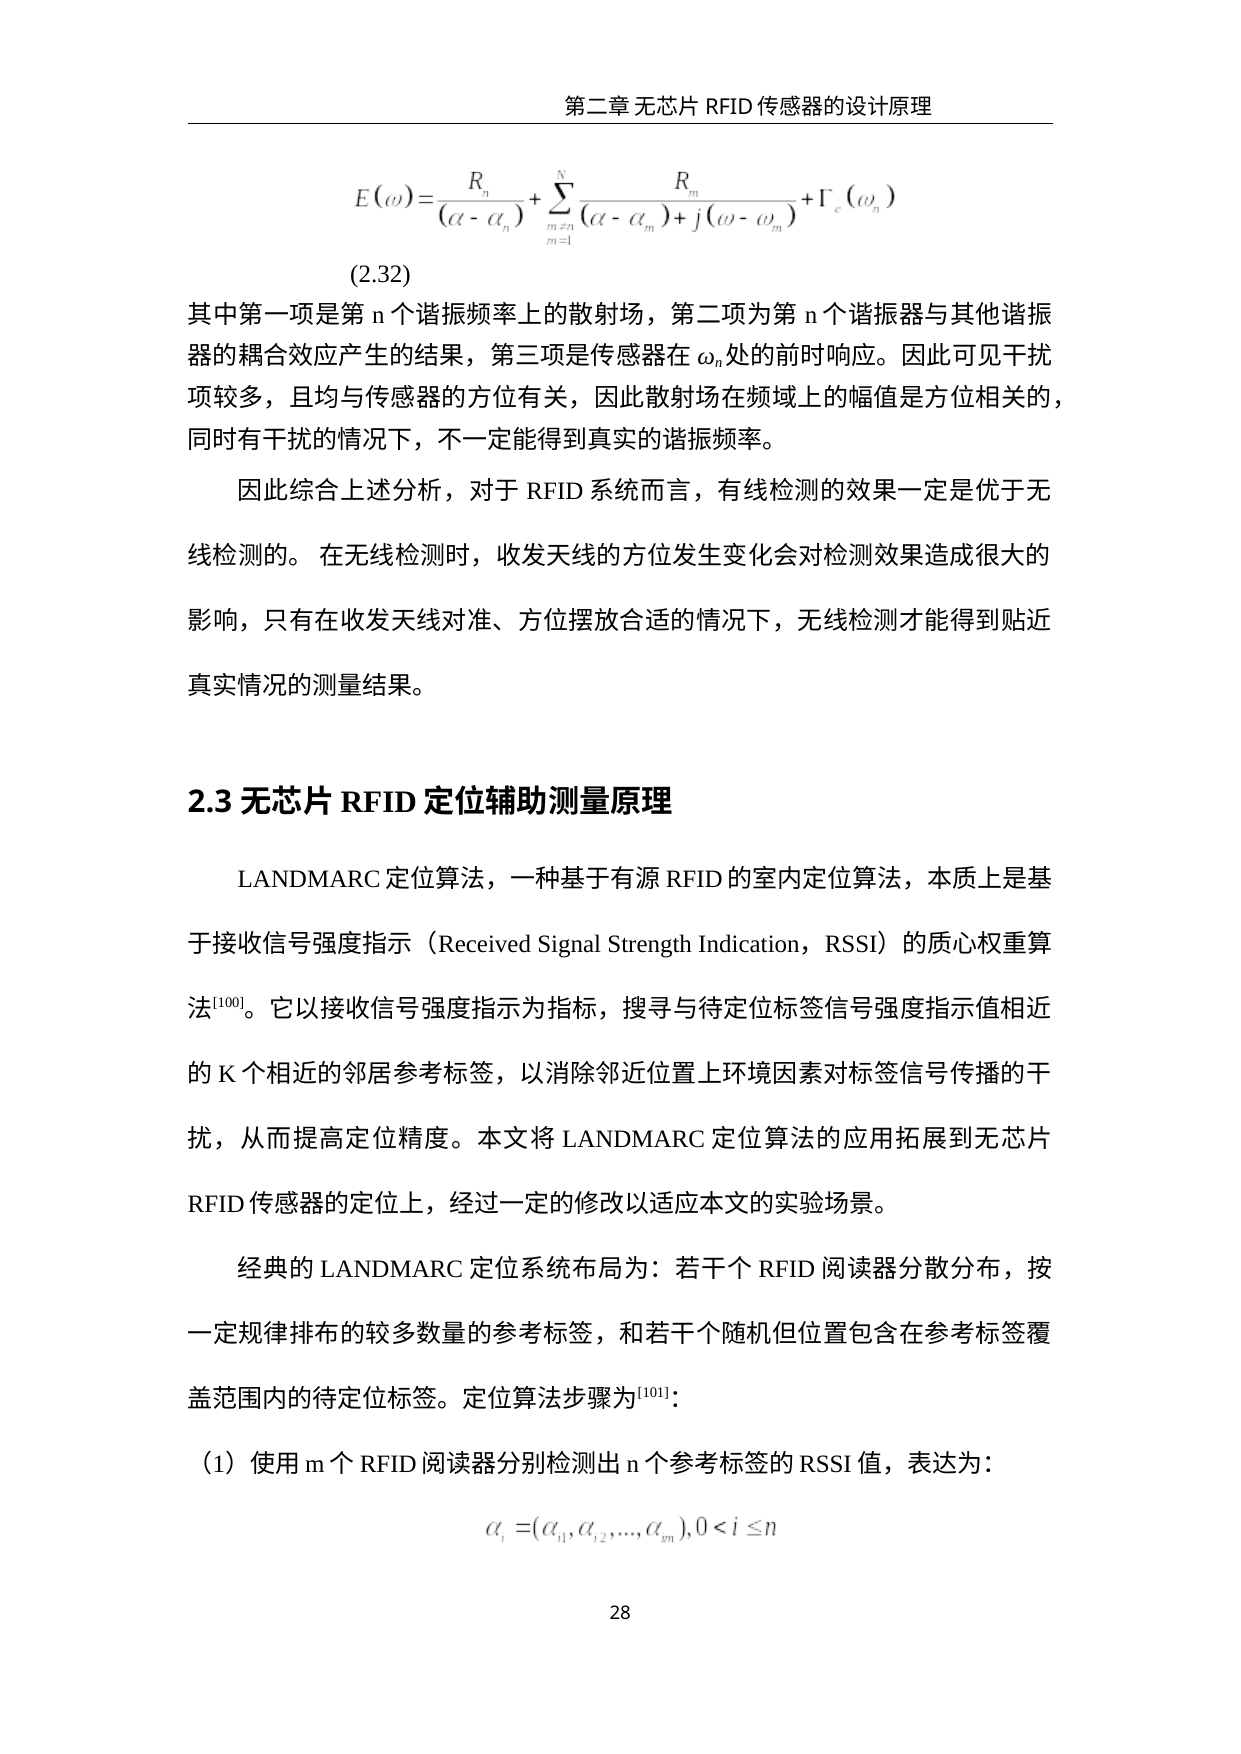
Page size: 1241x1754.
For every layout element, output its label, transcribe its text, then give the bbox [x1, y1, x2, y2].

text (2.33) [187, 1494, 1053, 1559]
text (2.32) [187, 160, 1053, 290]
text LANDMARC定位算法，一种基于有源RFID的室内定位算法，本质上是基于接收信号强度指示（Received Signal Strength Indication，RSSI）的质心权重算法[100]。它以接收信号强度指示为指标，搜寻与待定位标签信号强度指示值相近的K个相近的邻居参考标签，以消除邻近位置上环境因素对标签信号传播的干扰，从而提高定位精度。本文将LANDMARC定位算法的应用拓展到无芯片RFID传感器的定位上，经过一定的修改以适应本文的实验场景。 [187, 844, 1053, 1234]
subtitle 2.3 无芯片RFID定位辅助测量原理 [187, 766, 1053, 831]
text （1）使用m个RFID阅读器分别检测出n个参考标签的RSSI值，表达为： [187, 1429, 1053, 1494]
text 其中第一项是第n个谐振频率上的散射场，第二项为第n个谐振器与其他谐振器的耦合效应产生的结果，第三项是传感器在ωn处的前时响应。因此可见干扰项较多，且均与传感器的方位有关，因此散射场在频域上的幅值是方位相关的，同时有干扰的情况下，不一定能得到真实的谐振频率。 [187, 290, 1053, 456]
text 因此综合上述分析，对于RFID系统而言，有线检测的效果一定是优于无线检测的。 在无线检测时，收发天线的方位发生变化会对检测效果造成很大的影响，只有在收发天线对准、方位摆放合适的情况下，无线检测才能得到贴近真实情况的测量结果。 [187, 456, 1053, 716]
text 经典的LANDMARC定位系统布局为：若干个RFID阅读器分散分布，按一定规律排布的较多数量的参考标签，和若干个随机但位置包含在参考标签覆盖范围内的待定位标签。定位算法步骤为[101]： [187, 1234, 1053, 1429]
